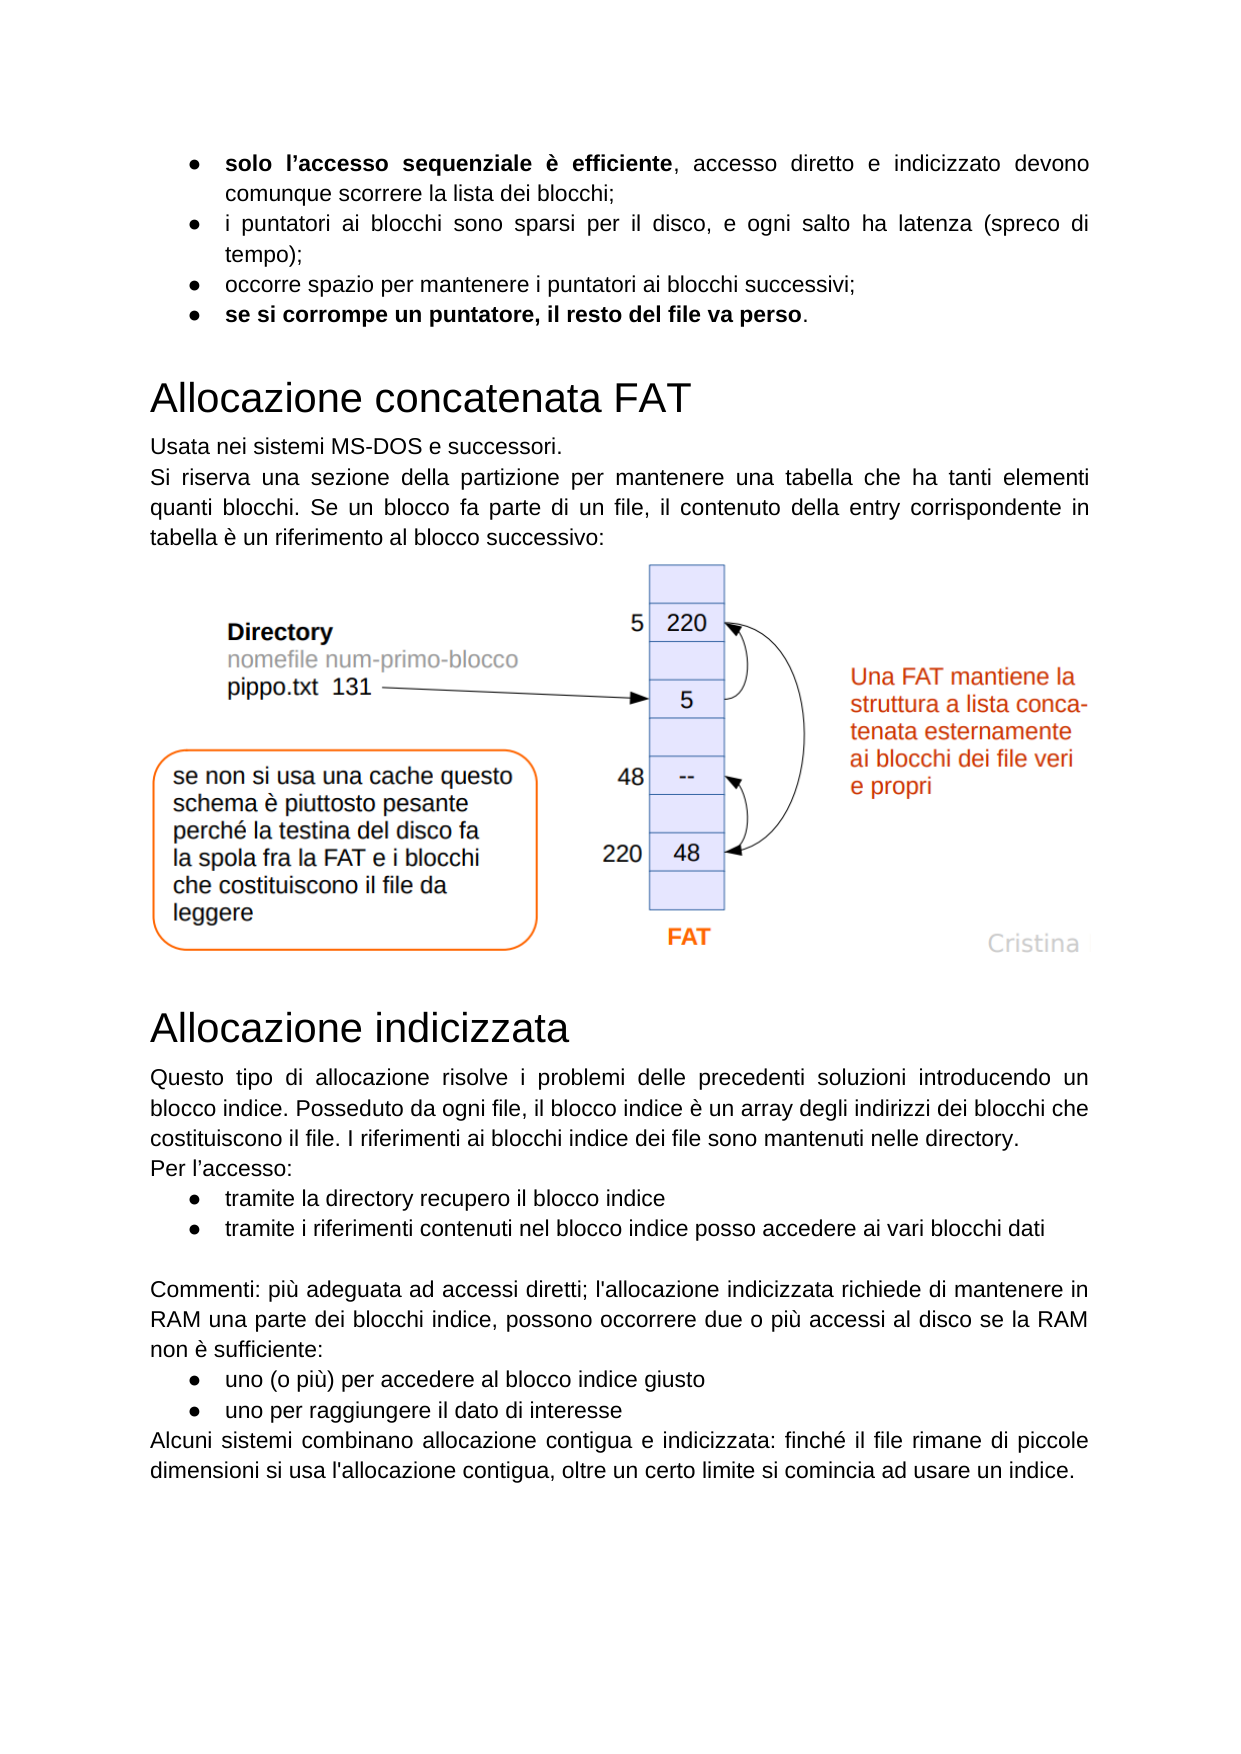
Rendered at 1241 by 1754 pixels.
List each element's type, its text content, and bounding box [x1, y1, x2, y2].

list uno (o più) per accedere al blocco indice giusto [187, 1366, 1090, 1393]
text Alcuni sistemi combinano allocazione contigua e indicizzata: finché il file rimane di piccole dimensioni si usa l'allocazione contigua, oltre un certo limite si comincia ad usare un indice. [150, 1427, 1090, 1483]
list tramite la directory recupero il blocco indice [187, 1185, 1090, 1211]
list occorre spazio per mantenere i puntatori ai blocchi successivi; [187, 271, 1090, 297]
list uno per raggiungere il dato di interesse [187, 1397, 1090, 1423]
text Commenti: più adeguata ad accessi diretti; l'allocazione indicizzata richiede di mantenere in RAM una parte dei blocchi indice, possono occorrere due o più accessi al disco se la RAM non è sufficiente: [150, 1276, 1090, 1362]
text Questo tipo di allocazione risolve i problemi delle precedenti soluzioni introducendo un blocco indice. Posseduto da ogni file, il blocco indice è un array degli indirizzi dei blocchi che costituiscono il file. I riferimenti ai blocchi indice dei file sono mantenuti nelle directory. [150, 1064, 1090, 1151]
list i puntatori ai blocchi sono sparsi per il disco, e ogni salto ha latenza (spreco di tempo); [187, 210, 1090, 267]
subtitle Allocazione indicizzata [150, 1004, 1090, 1052]
text Usata nei sistemi MS-DOS e successori. [150, 433, 1090, 460]
list tramite i riferimenti contenuti nel blocco indice posso accedere ai vari blocchi dati [187, 1215, 1090, 1242]
list se si corrompe un puntatore, il resto del file va perso. [187, 301, 1090, 327]
text Per l’accesso: [150, 1155, 1090, 1181]
picture [150, 554, 1091, 959]
list solo l’accesso sequenziale è efficiente, accesso diretto e indicizzato devono comunque scorrere la lista dei blocchi; [187, 150, 1090, 207]
text Si riserva una sezione della partizione per mantenere una tabella che ha tanti elementi quanti blocchi. Se un blocco fa parte di un file, il contenuto della entry corrispondente in tabella è un riferimento al blocco successivo: [150, 463, 1090, 550]
subtitle Allocazione concatenata FAT [150, 373, 1090, 421]
